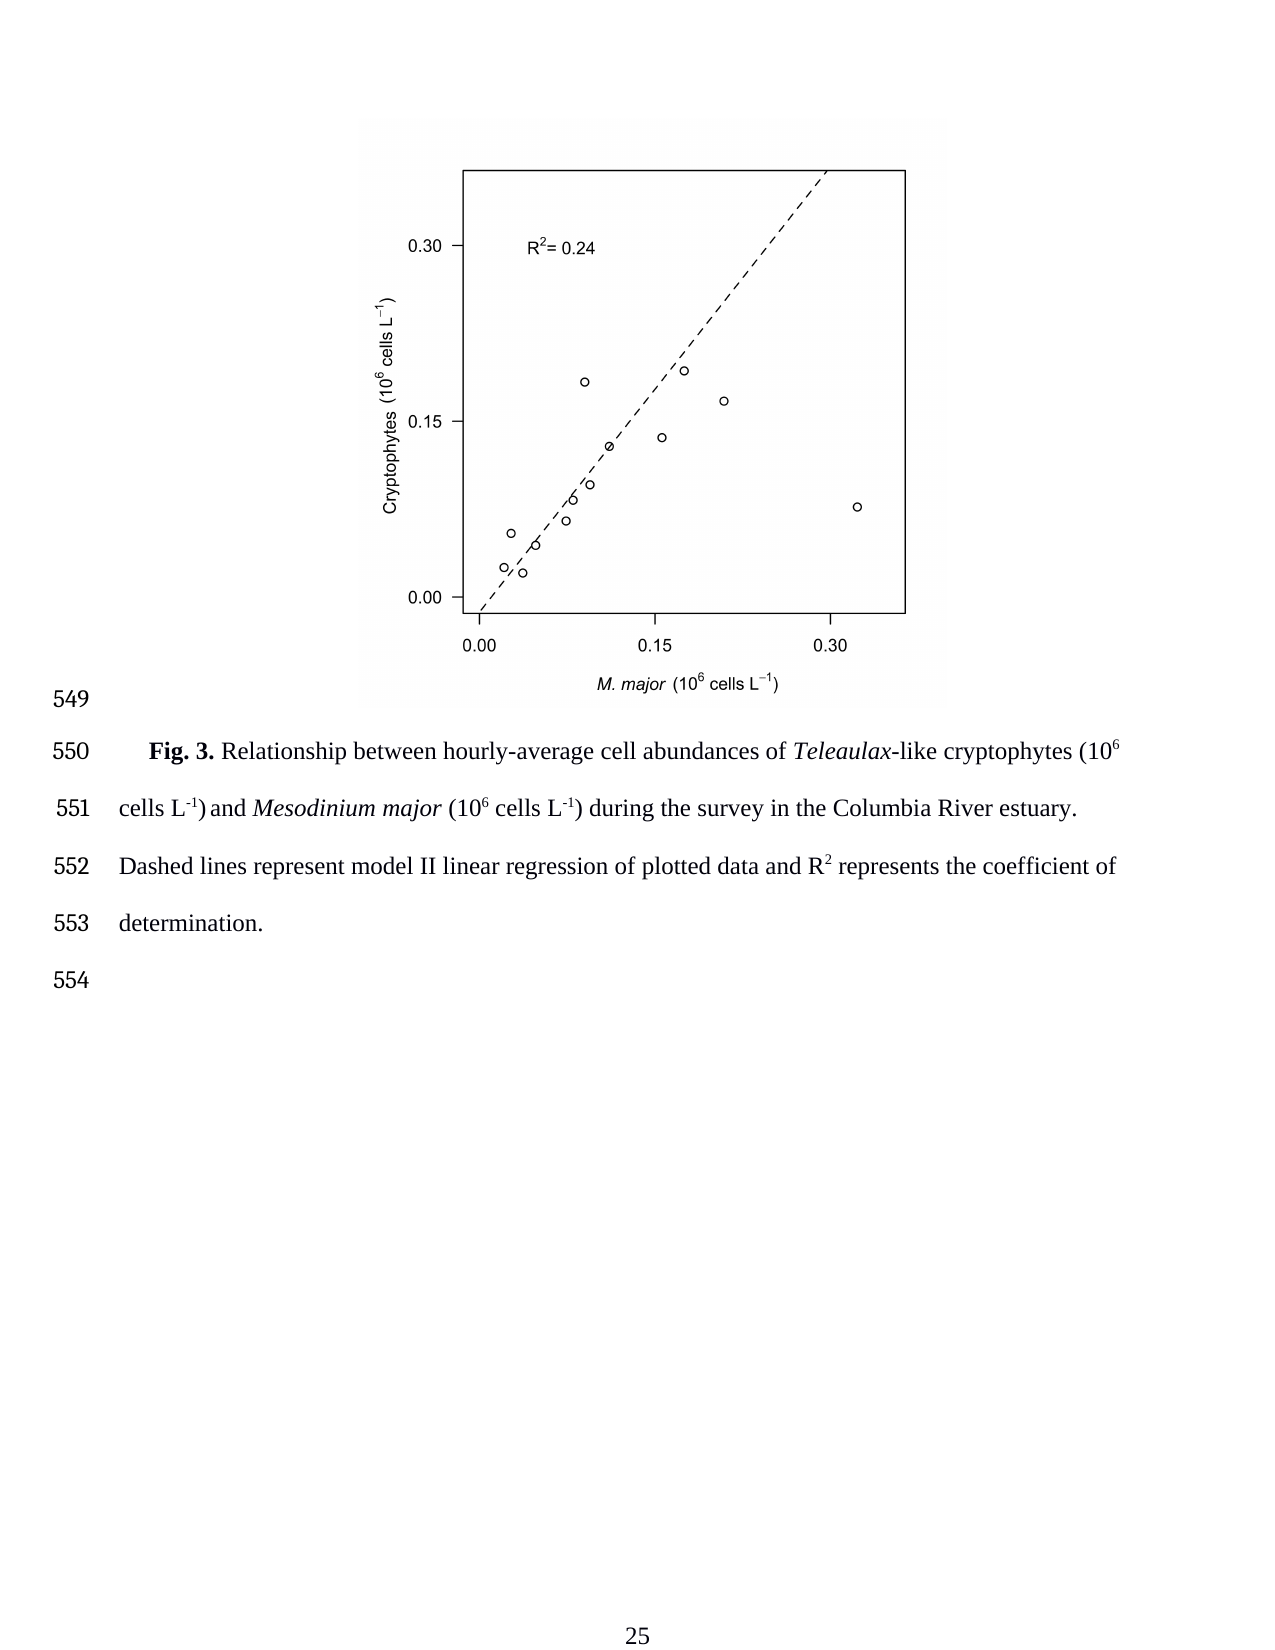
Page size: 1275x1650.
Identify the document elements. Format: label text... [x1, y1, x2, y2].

picture [358, 118, 947, 708]
text Fig. 3. Relationship between hourly-average cell abundances of Teleaulax-like cryptophytes (106 cells L-1) and Mesodinium major (106 cells L-1) during the survey in the Columbia River estuary. Dashed lines represent model II linear regression of plotted data and R2 represents the coefficient of determination. [118, 736, 1156, 937]
